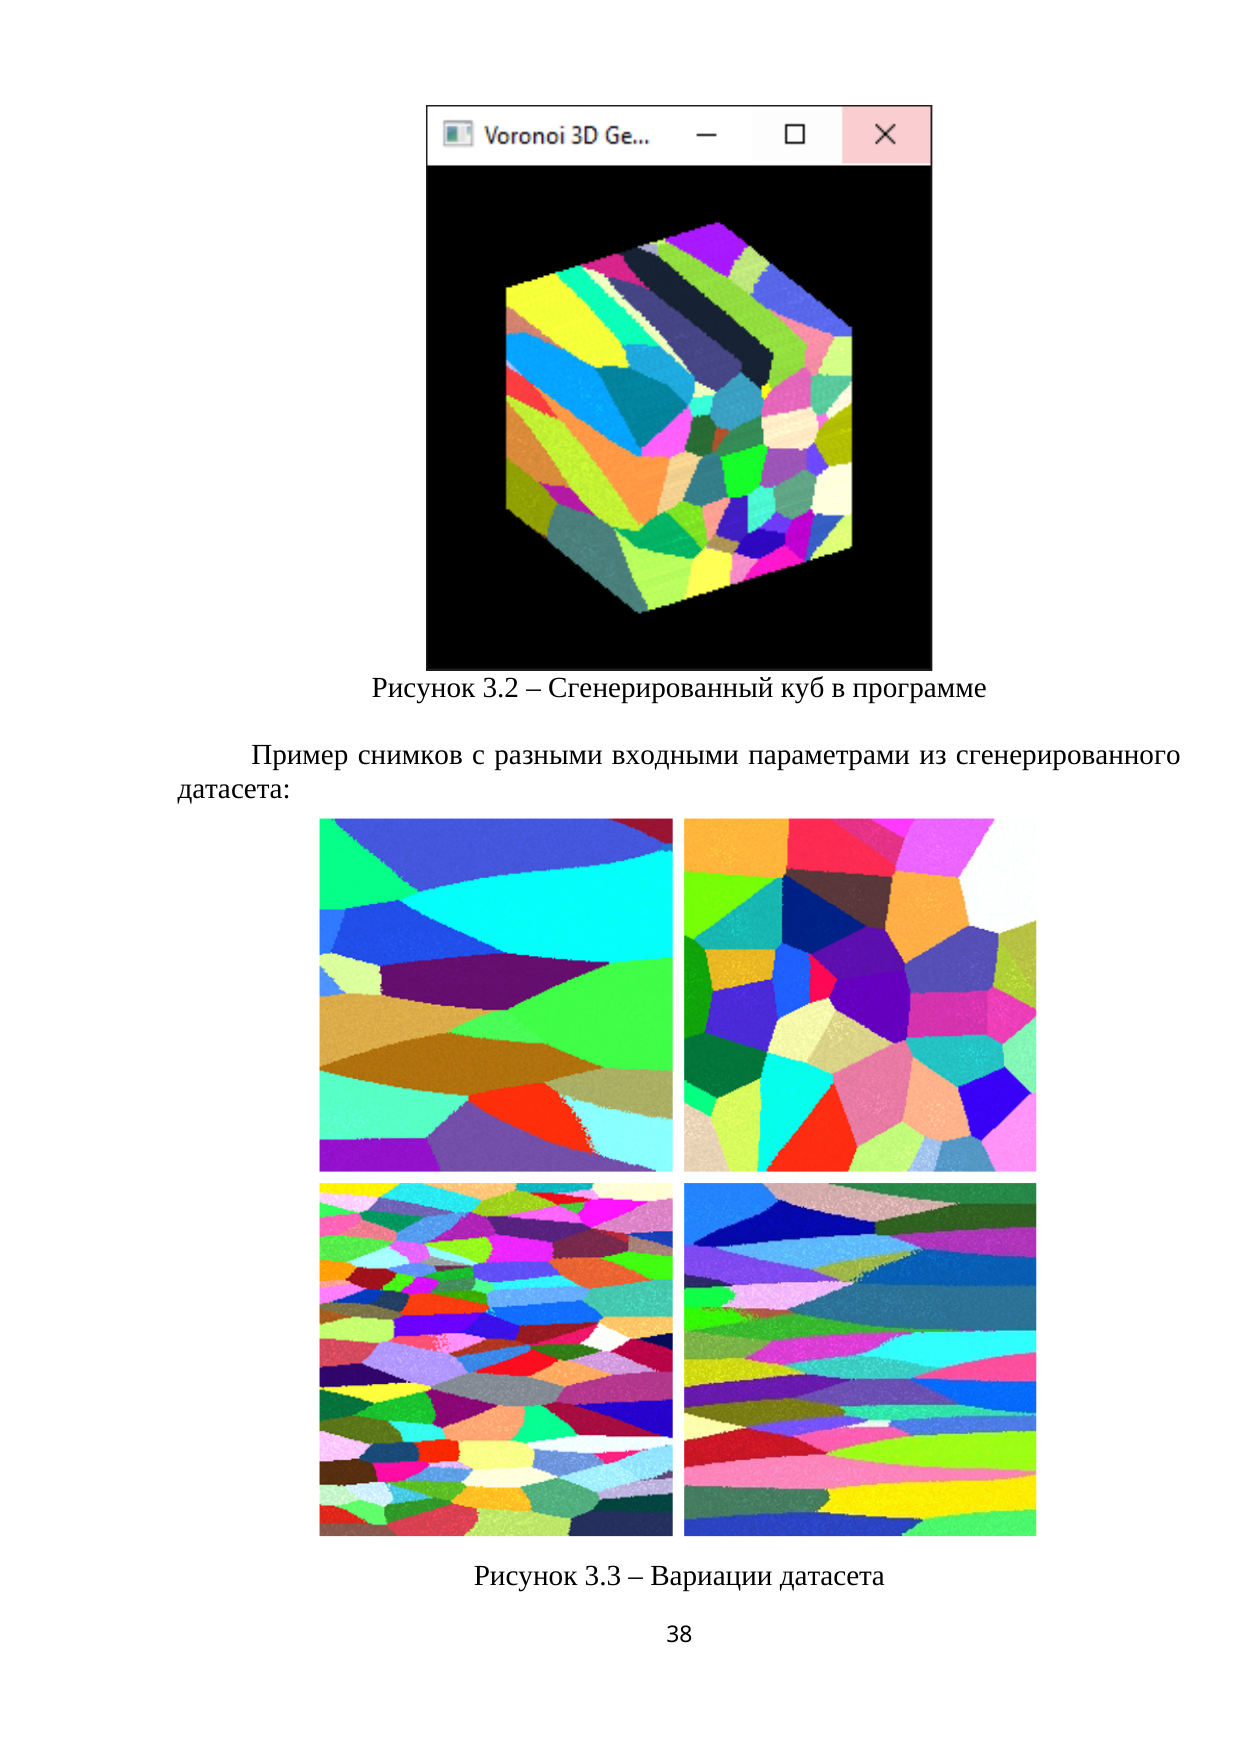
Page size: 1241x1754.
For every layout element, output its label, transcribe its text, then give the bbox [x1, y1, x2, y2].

picture [305, 804, 1054, 1558]
text Пример снимков с разными входными параметрами из сгенерированного датасета: [177, 737, 1181, 804]
text Рисунок 3.2 – Сгенерированный куб в программе [177, 670, 1181, 704]
text Рисунок 3.3 – Вариации датасета [177, 1558, 1181, 1591]
picture [426, 105, 933, 671]
